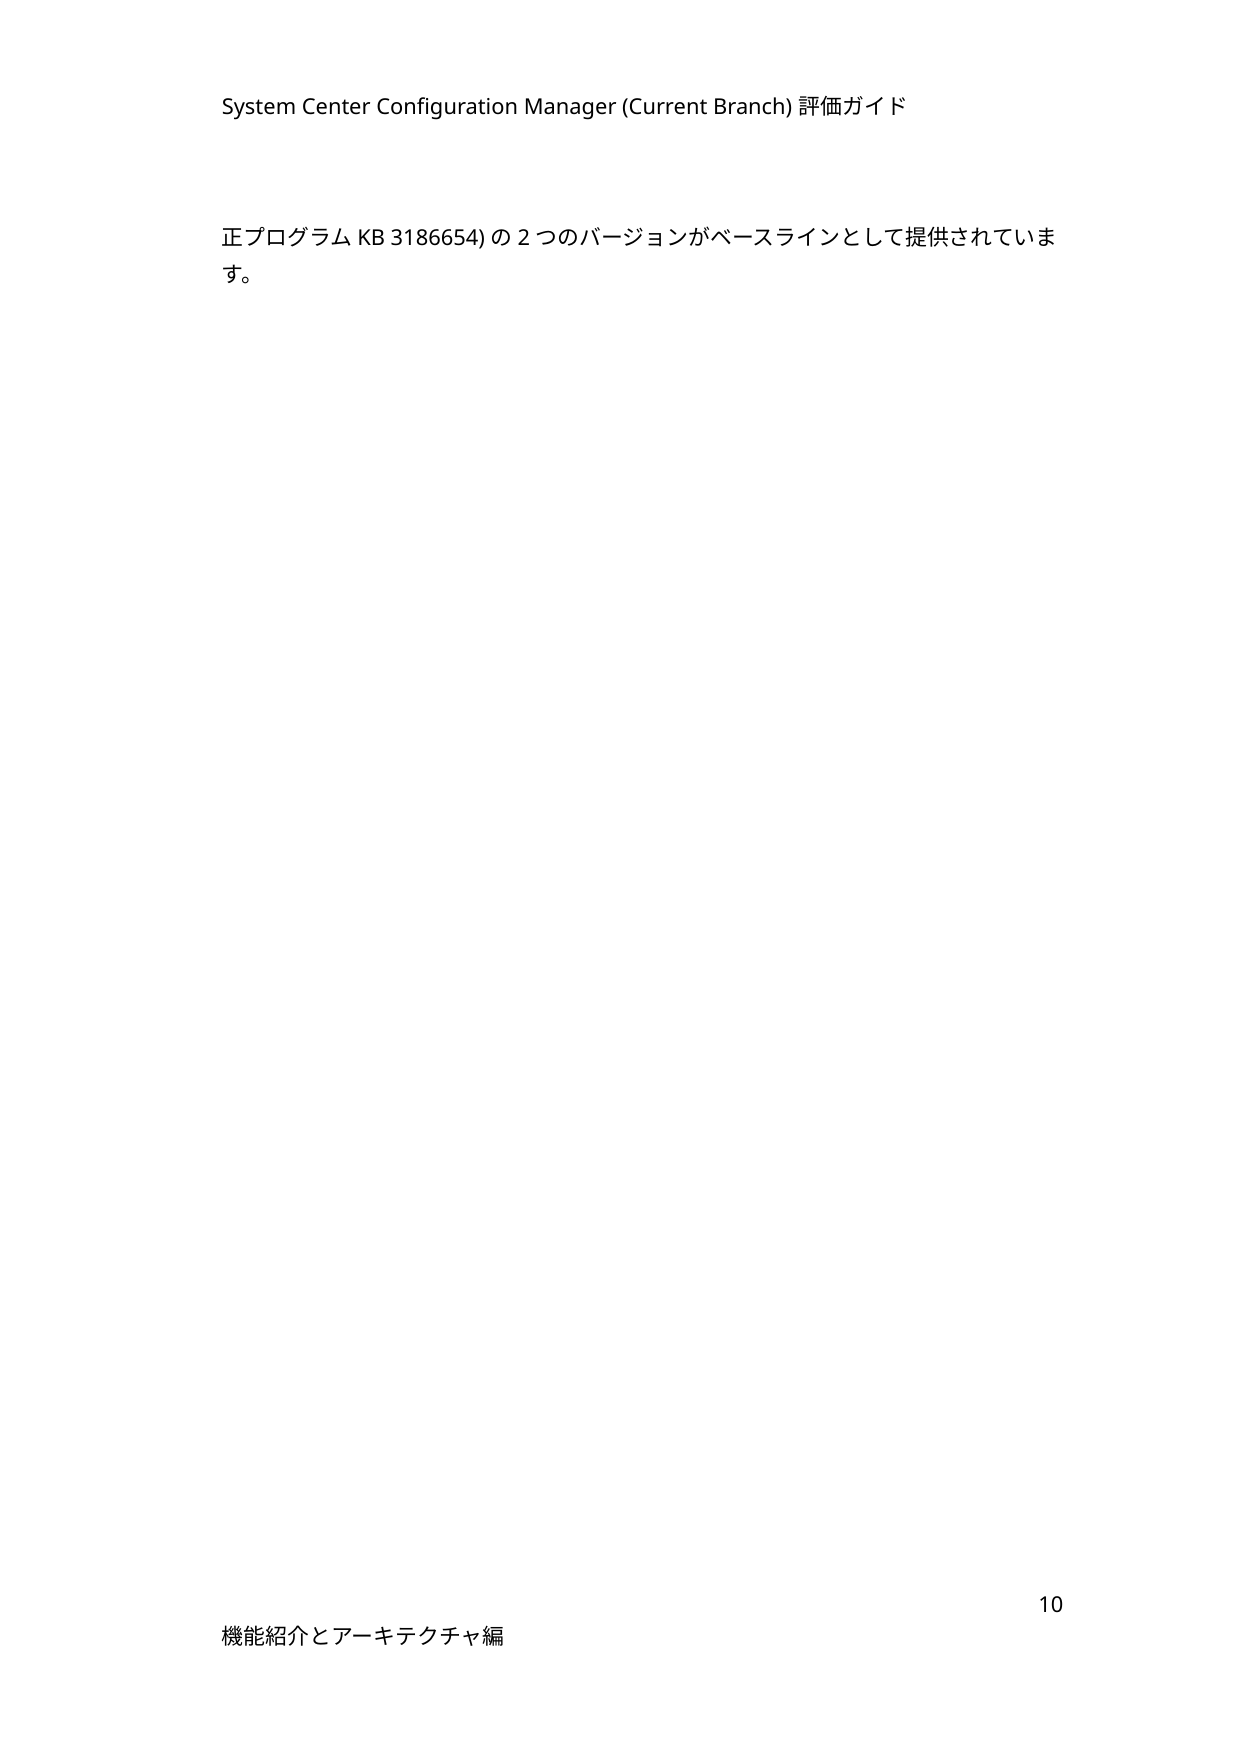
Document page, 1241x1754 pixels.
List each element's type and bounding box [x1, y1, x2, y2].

text [222, 217, 1063, 292]
